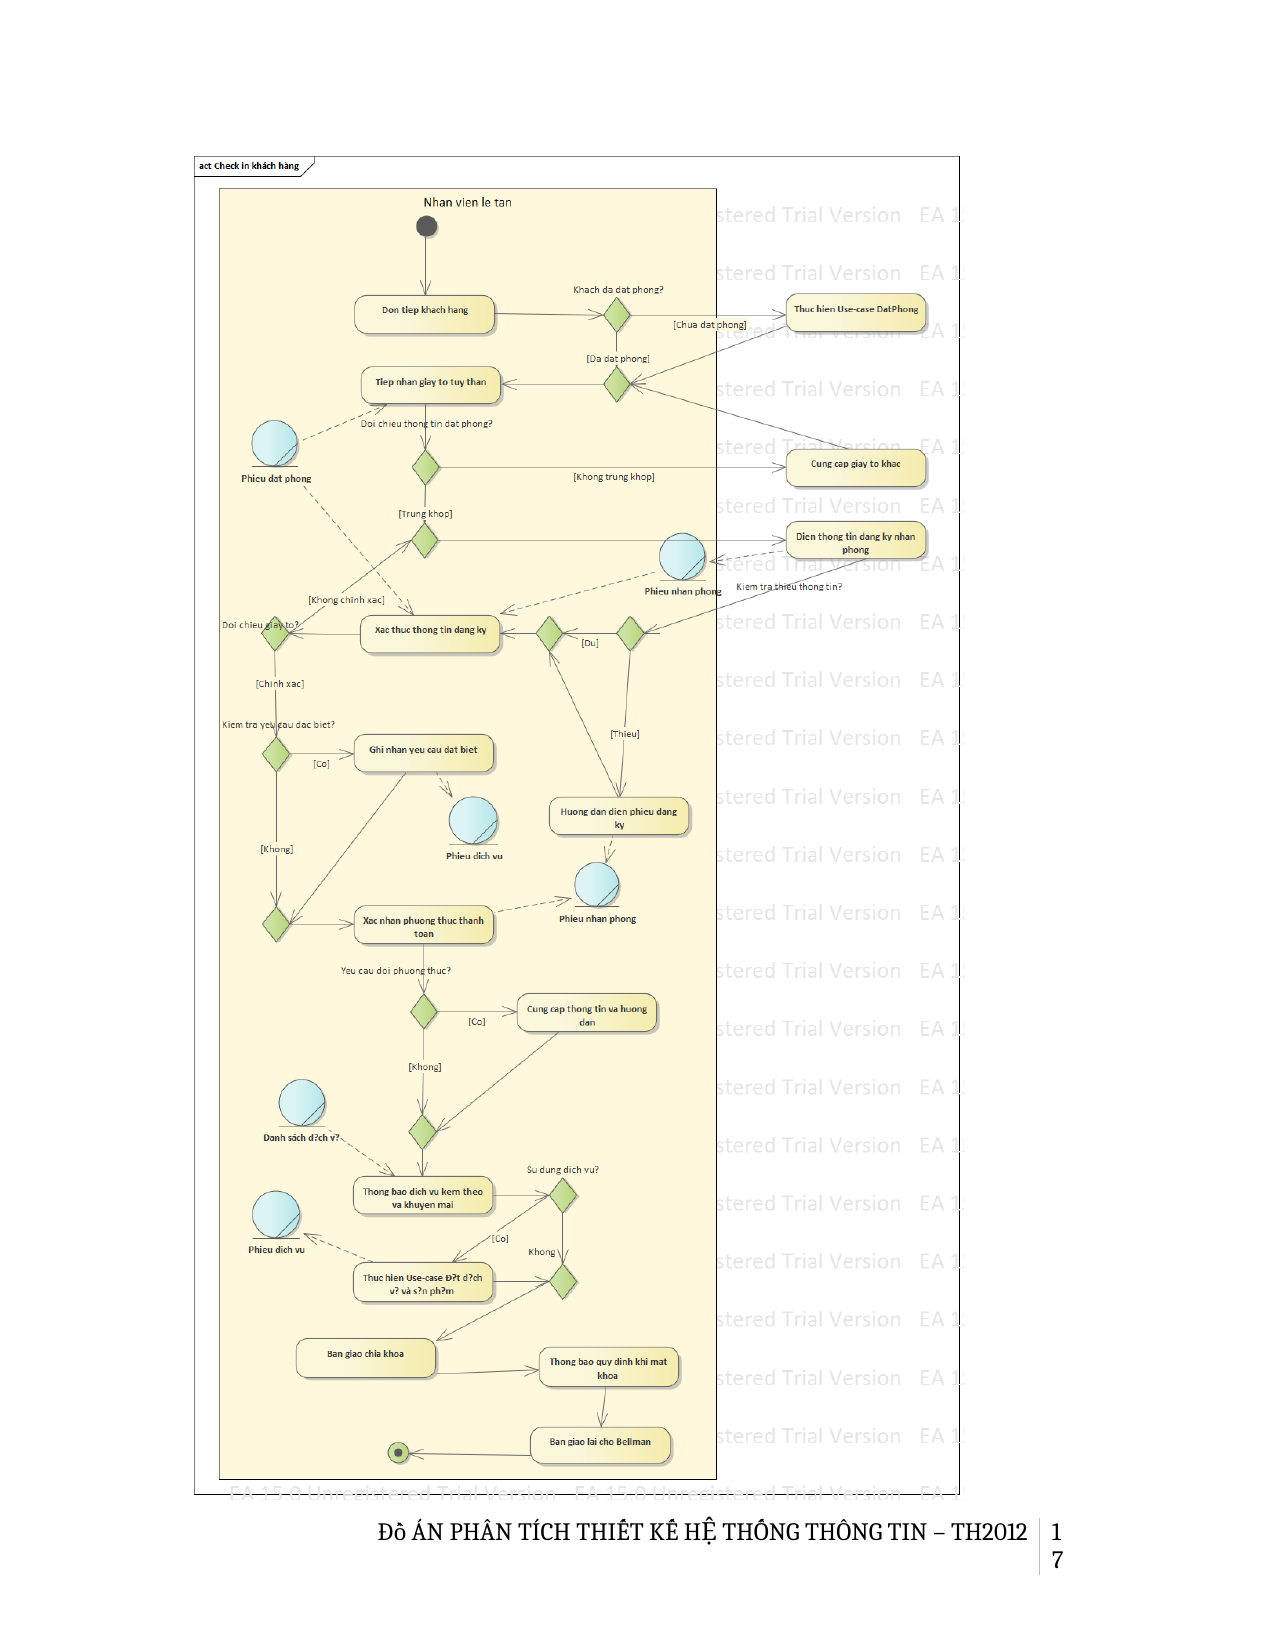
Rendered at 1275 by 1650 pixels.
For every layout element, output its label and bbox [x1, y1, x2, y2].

picture [187, 150, 965, 1500]
